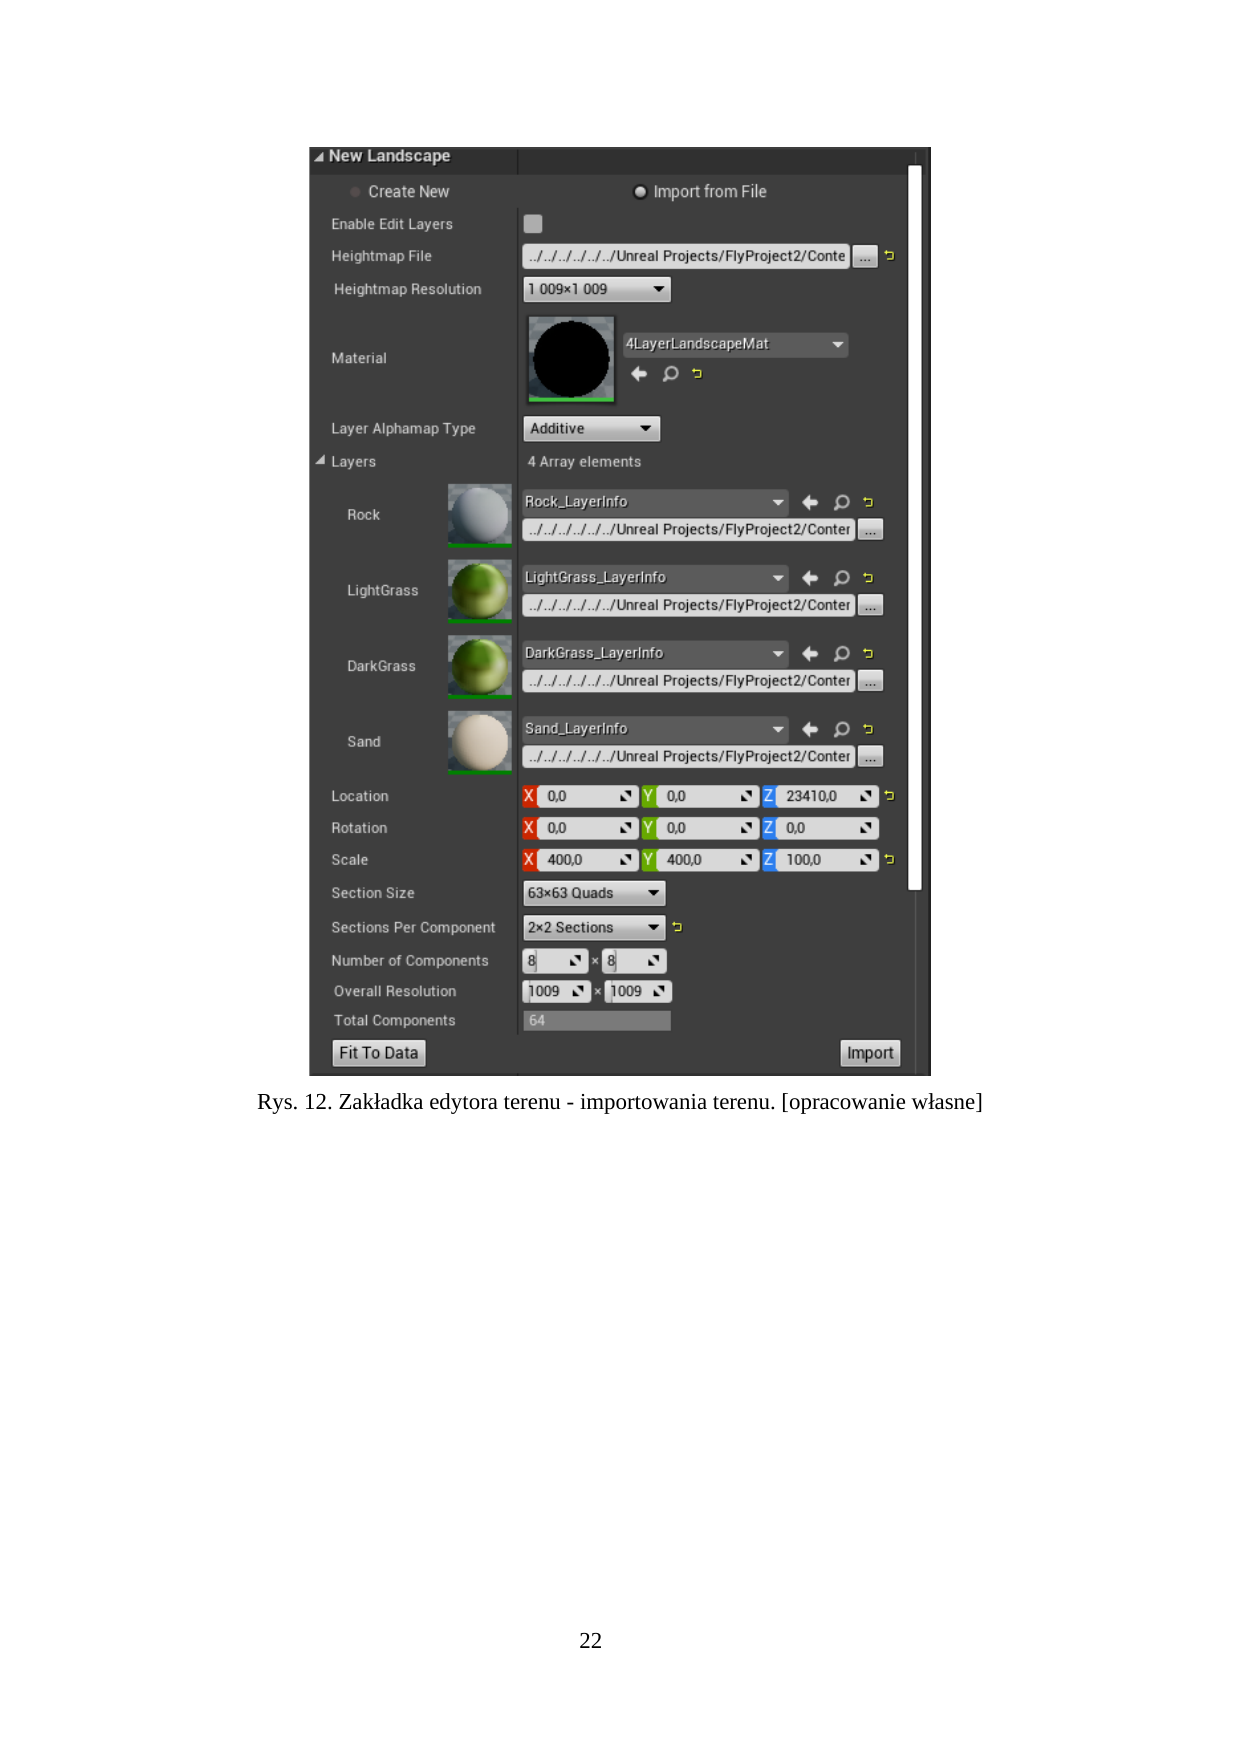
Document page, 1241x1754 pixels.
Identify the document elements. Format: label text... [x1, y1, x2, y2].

picture [309, 147, 931, 1076]
text Rys. 12. Zakładka edytora terenu - importowania terenu. [opracowanie własne] [148, 1088, 1033, 1115]
